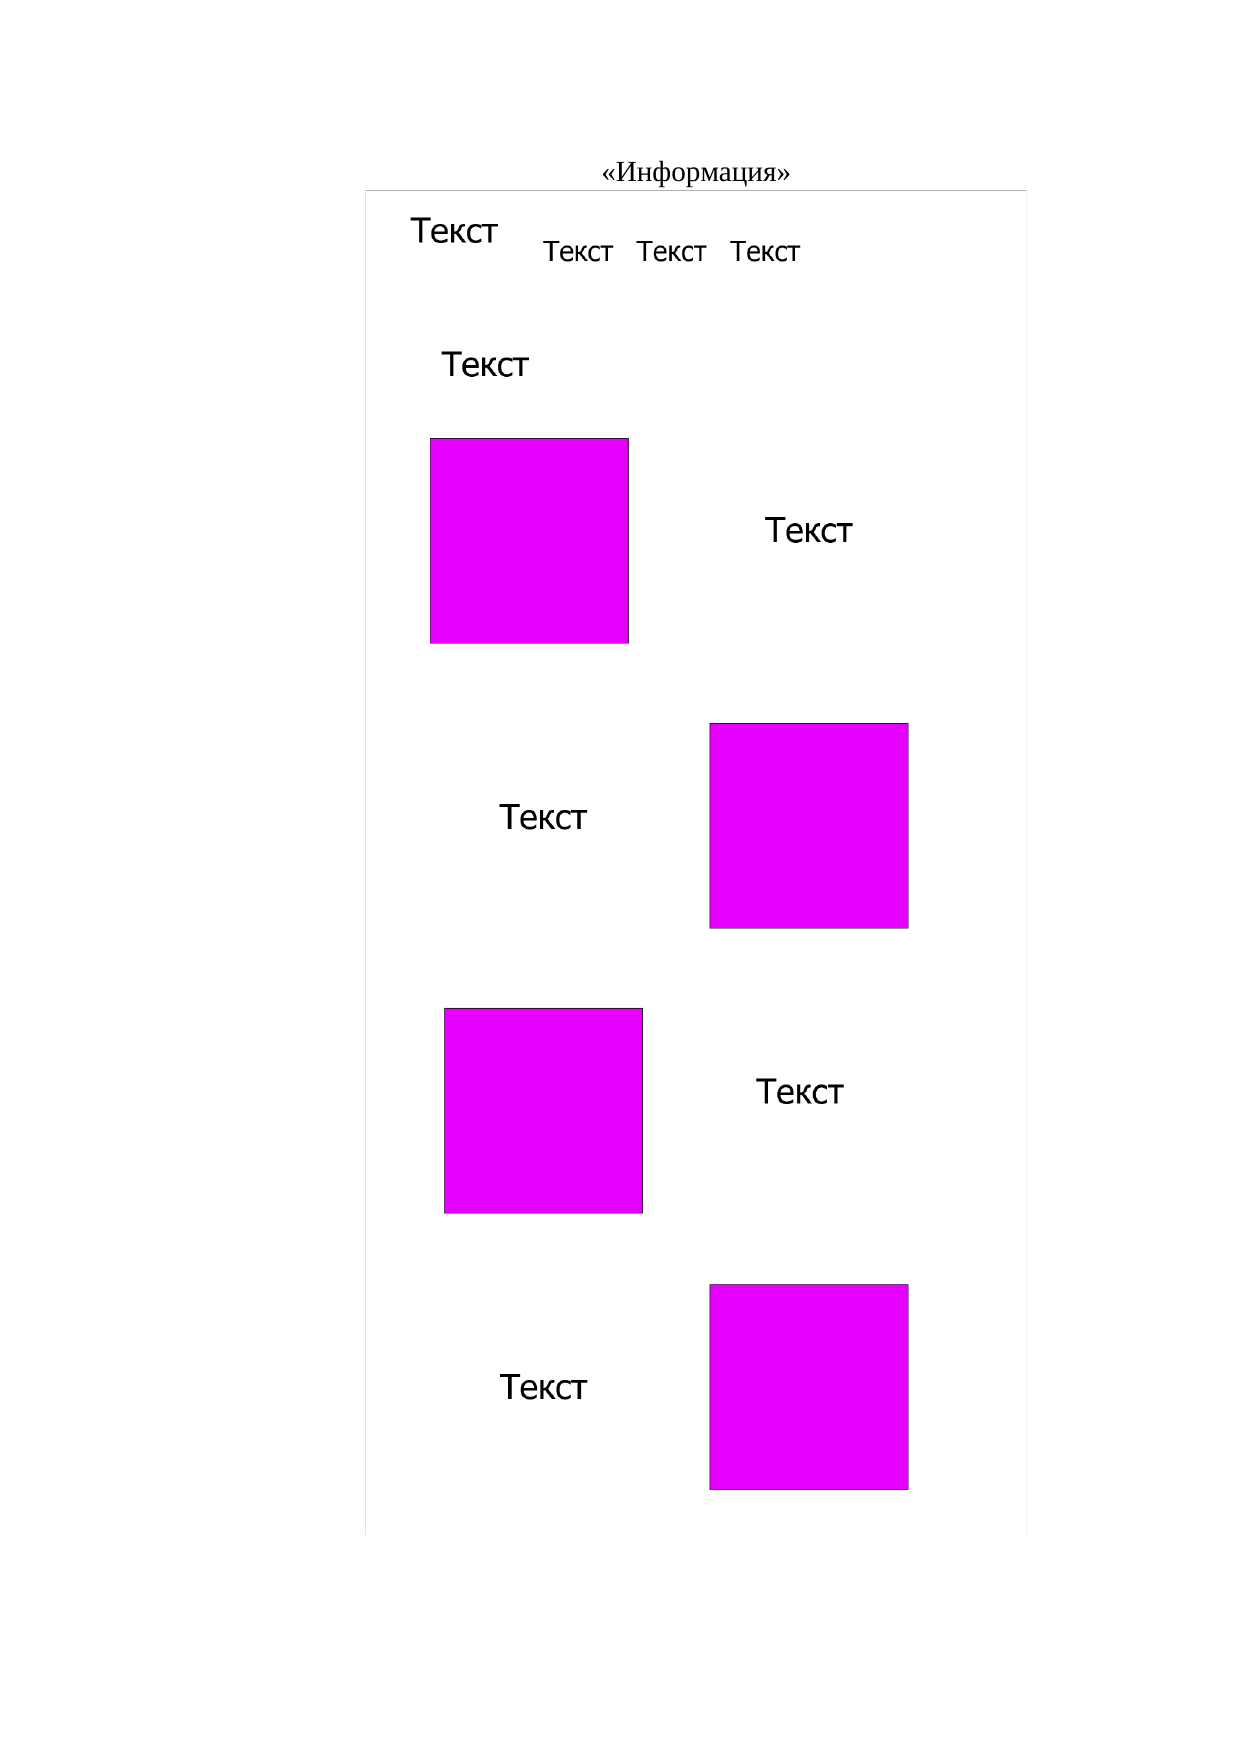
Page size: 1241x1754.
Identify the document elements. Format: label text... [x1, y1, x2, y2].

picture [365, 190, 1027, 1535]
list «Информация» [211, 154, 1181, 188]
